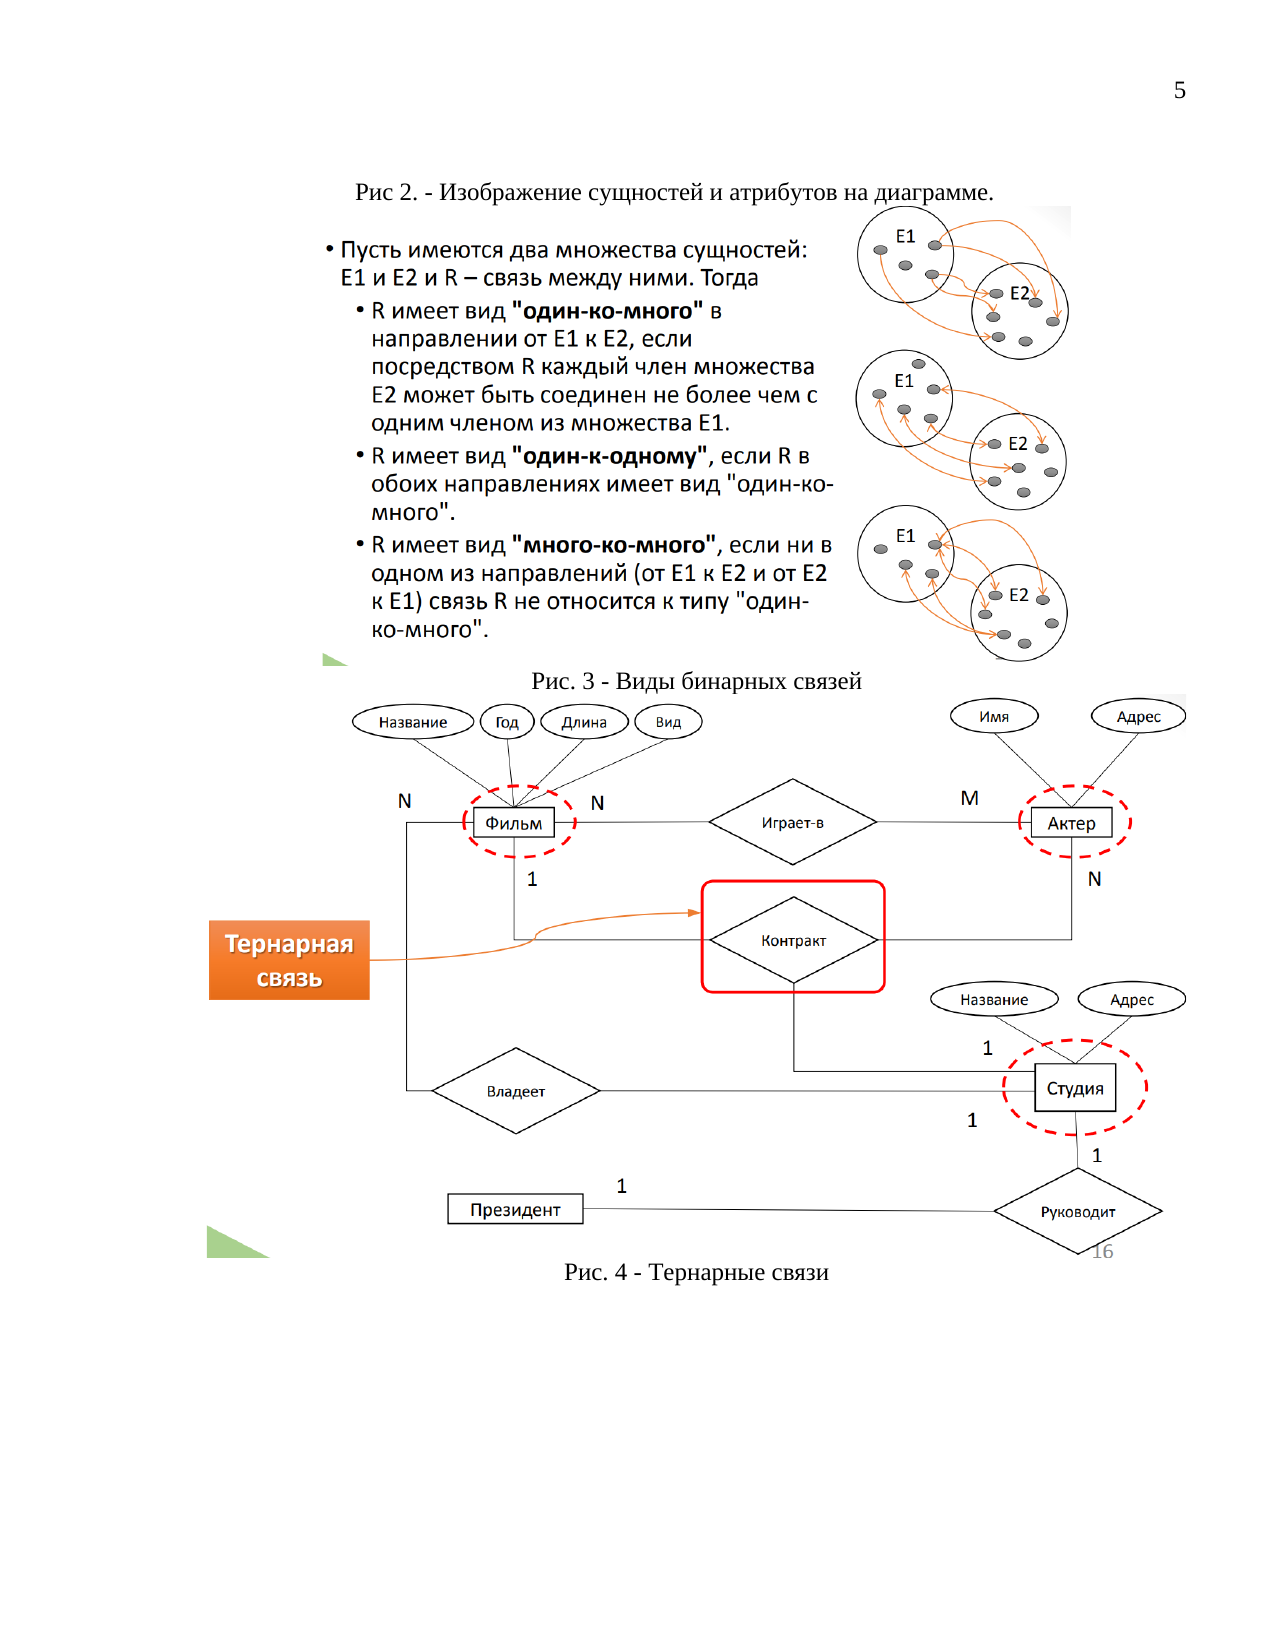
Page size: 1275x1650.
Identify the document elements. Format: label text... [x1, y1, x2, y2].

text Рис. 3 - Виды бинарных связей [207, 666, 1186, 694]
picture [206, 694, 1187, 1258]
text Рис 2. - Изображение сущностей и атрибутов на диаграмме. [280, 177, 1186, 206]
text Рис. 4 - Тернарные связи [207, 1258, 1186, 1286]
picture [322, 206, 1071, 666]
